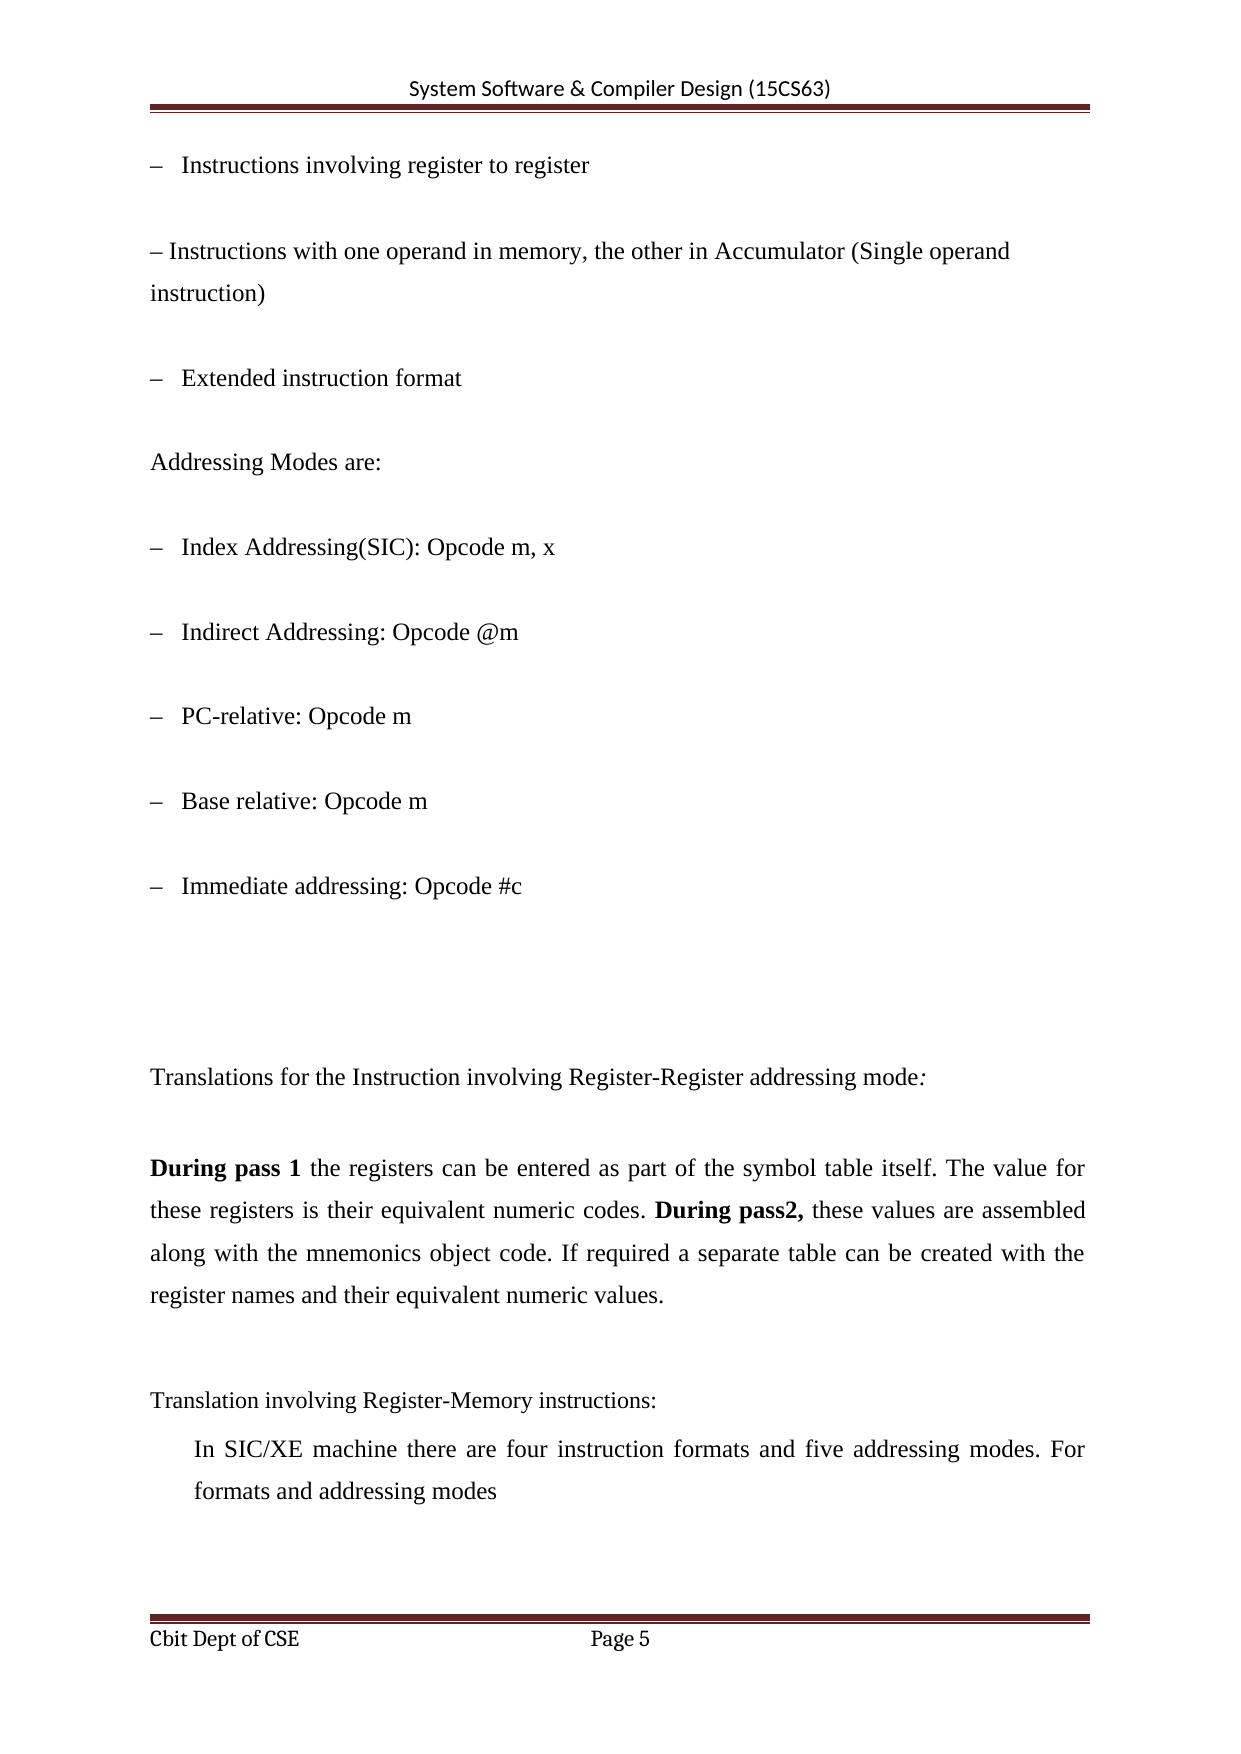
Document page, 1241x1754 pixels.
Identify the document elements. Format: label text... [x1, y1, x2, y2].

text – Instructions with one operand in memory, the other in Accumulator (Single operand instruction) [150, 236, 1086, 307]
text – Indirect Addressing: Opcode @m [150, 617, 1090, 646]
text Translation involving Register-Memory instructions: [150, 1386, 1090, 1413]
text Addressing Modes are: [150, 447, 1090, 476]
text Translations for the Instruction involving Register-Register addressing mode: [150, 1062, 1090, 1090]
text During pass 1 the registers can be entered as part of the symbol table itself. The value for these registers is their equivalent numeric codes. During pass2, these values are assembled along with the mnemonics object code. If required a separate table can be created with the register names and their equivalent numeric values. [150, 1153, 1086, 1309]
text – Instructions involving register to register [150, 150, 1090, 179]
text In SIC/XE machine there are four instruction formats and five addressing modes. For formats and addressing modes [194, 1434, 1086, 1505]
text – Index Addressing(SIC): Opcode m, x [150, 532, 1090, 561]
text – Immediate addressing: Opcode #c [150, 871, 1090, 900]
text – Base relative: Opcode m [150, 786, 1090, 815]
text – Extended instruction format [150, 363, 1090, 392]
text – PC-relative: Opcode m [150, 701, 1090, 730]
